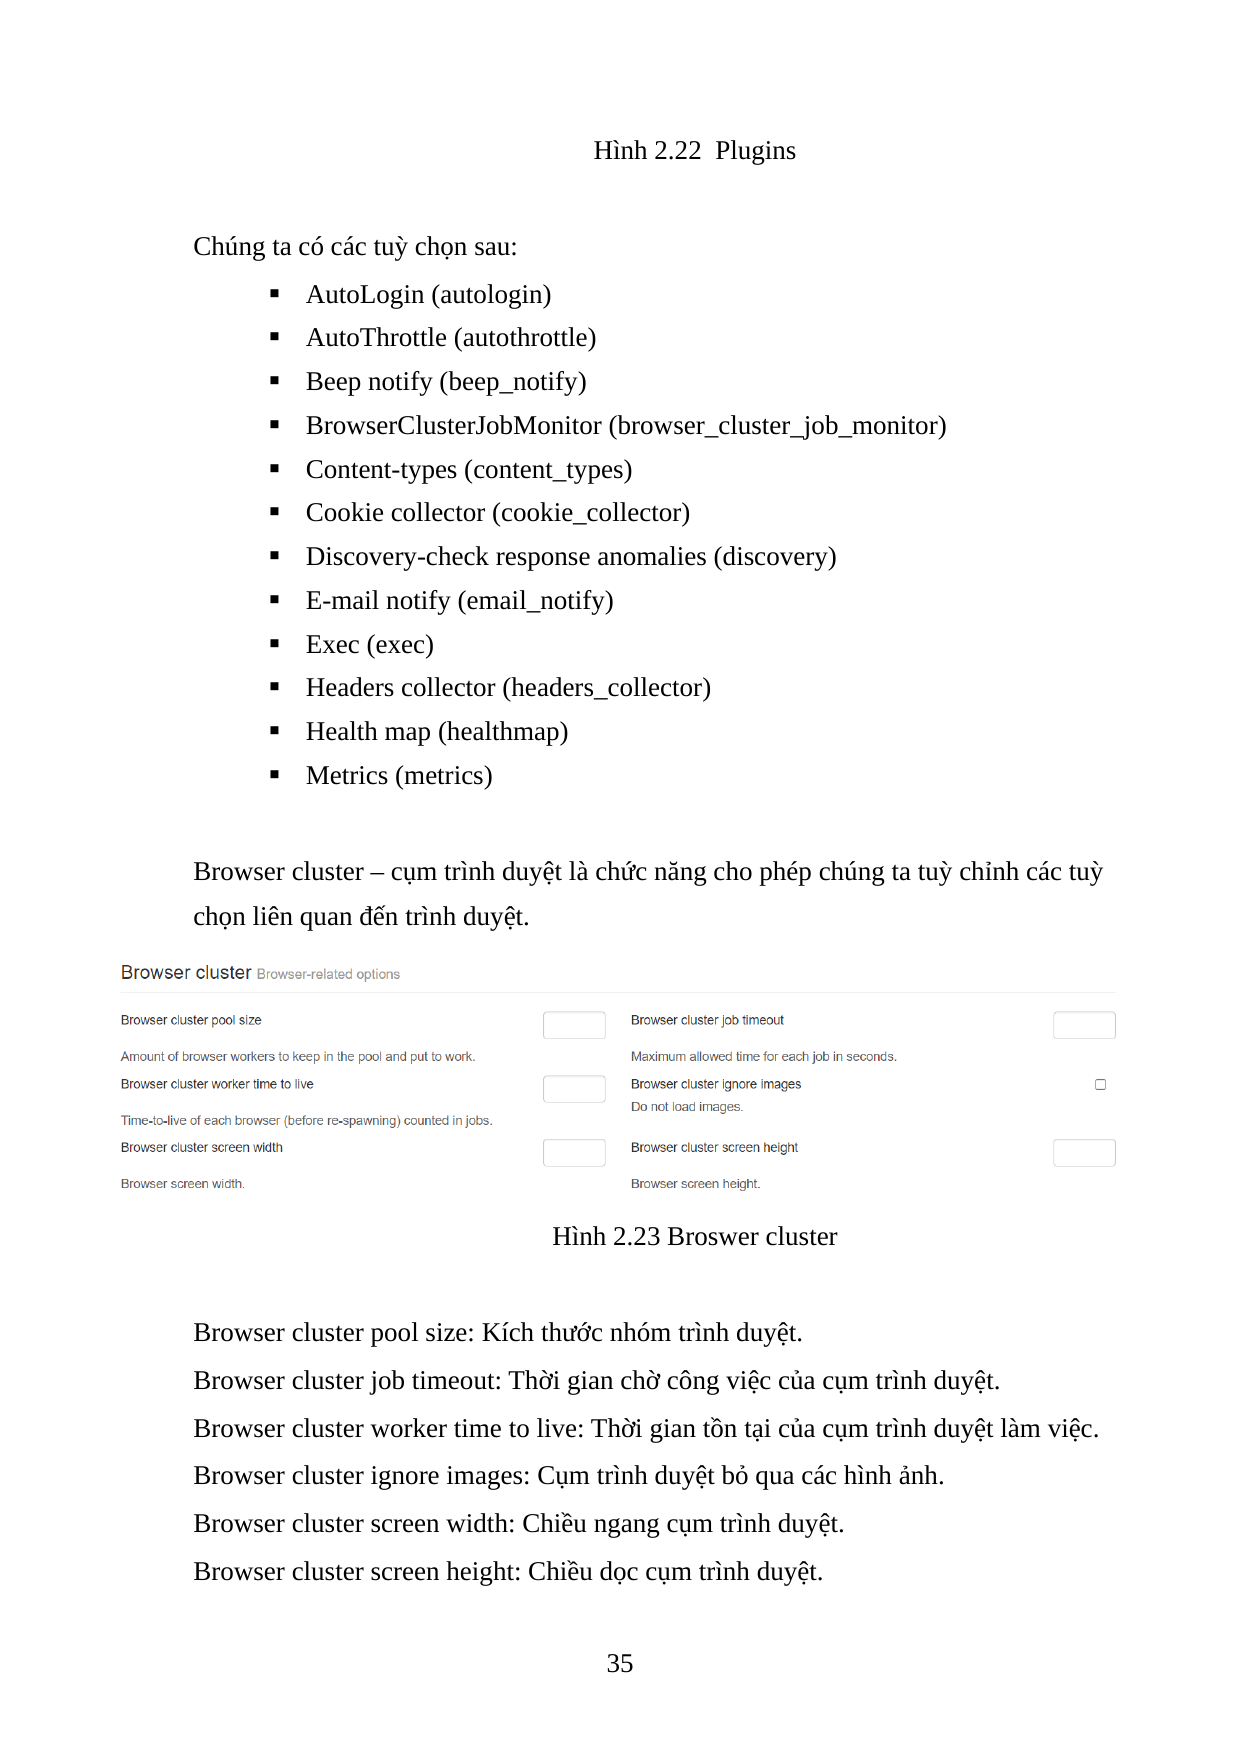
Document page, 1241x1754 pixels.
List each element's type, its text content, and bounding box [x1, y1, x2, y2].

picture [118, 958, 1119, 1193]
text Browser cluster screen height: Chiều dọc cụm trình duyệt. [193, 1552, 1122, 1589]
list AutoThrottle (autothrottle) [268, 318, 1122, 356]
list AutoLogin (autologin) [268, 275, 1122, 312]
list Health map (healthmap) [268, 712, 1122, 750]
list Exec (exec) [268, 625, 1122, 662]
list Discovery-check response anomalies (discovery) [268, 537, 1122, 575]
list Cookie collector (cookie_collector) [268, 493, 1122, 531]
text Browser cluster job timeout: Thời gian chờ công việc của cụm trình duyệt. [193, 1361, 1122, 1398]
text Browser cluster screen width: Chiều ngang cụm trình duyệt. [193, 1504, 1122, 1542]
text Browser cluster – cụm trình duyệt là chức năng cho phép chúng ta tuỳ chỉnh các tuỳ chọn liên quan đến trình duyệt. [193, 852, 1122, 934]
list Headers collector (headers_collector) [268, 668, 1122, 706]
list Content-types (content_types) [268, 450, 1122, 487]
list E-mail notify (email_notify) [268, 581, 1122, 618]
text Browser cluster ignore images: Cụm trình duyệt bỏ qua các hình ảnh. [193, 1456, 1122, 1494]
text Hình 2.23 Broswer cluster [193, 1217, 1122, 1255]
text Browser cluster worker time to live: Thời gian tồn tại của cụm trình duyệt làm việc. [193, 1408, 1122, 1446]
text Hình 2.22 Plugins [193, 131, 1122, 169]
text Chúng ta có các tuỳ chọn sau: [193, 227, 1122, 264]
list BrowserClusterJobMonitor (browser_cluster_job_monitor) [268, 406, 1122, 443]
list Metrics (metrics) [268, 756, 1122, 793]
list Beep notify (beep_notify) [268, 362, 1122, 400]
text Browser cluster pool size: Kích thước nhóm trình duyệt. [193, 1313, 1122, 1350]
